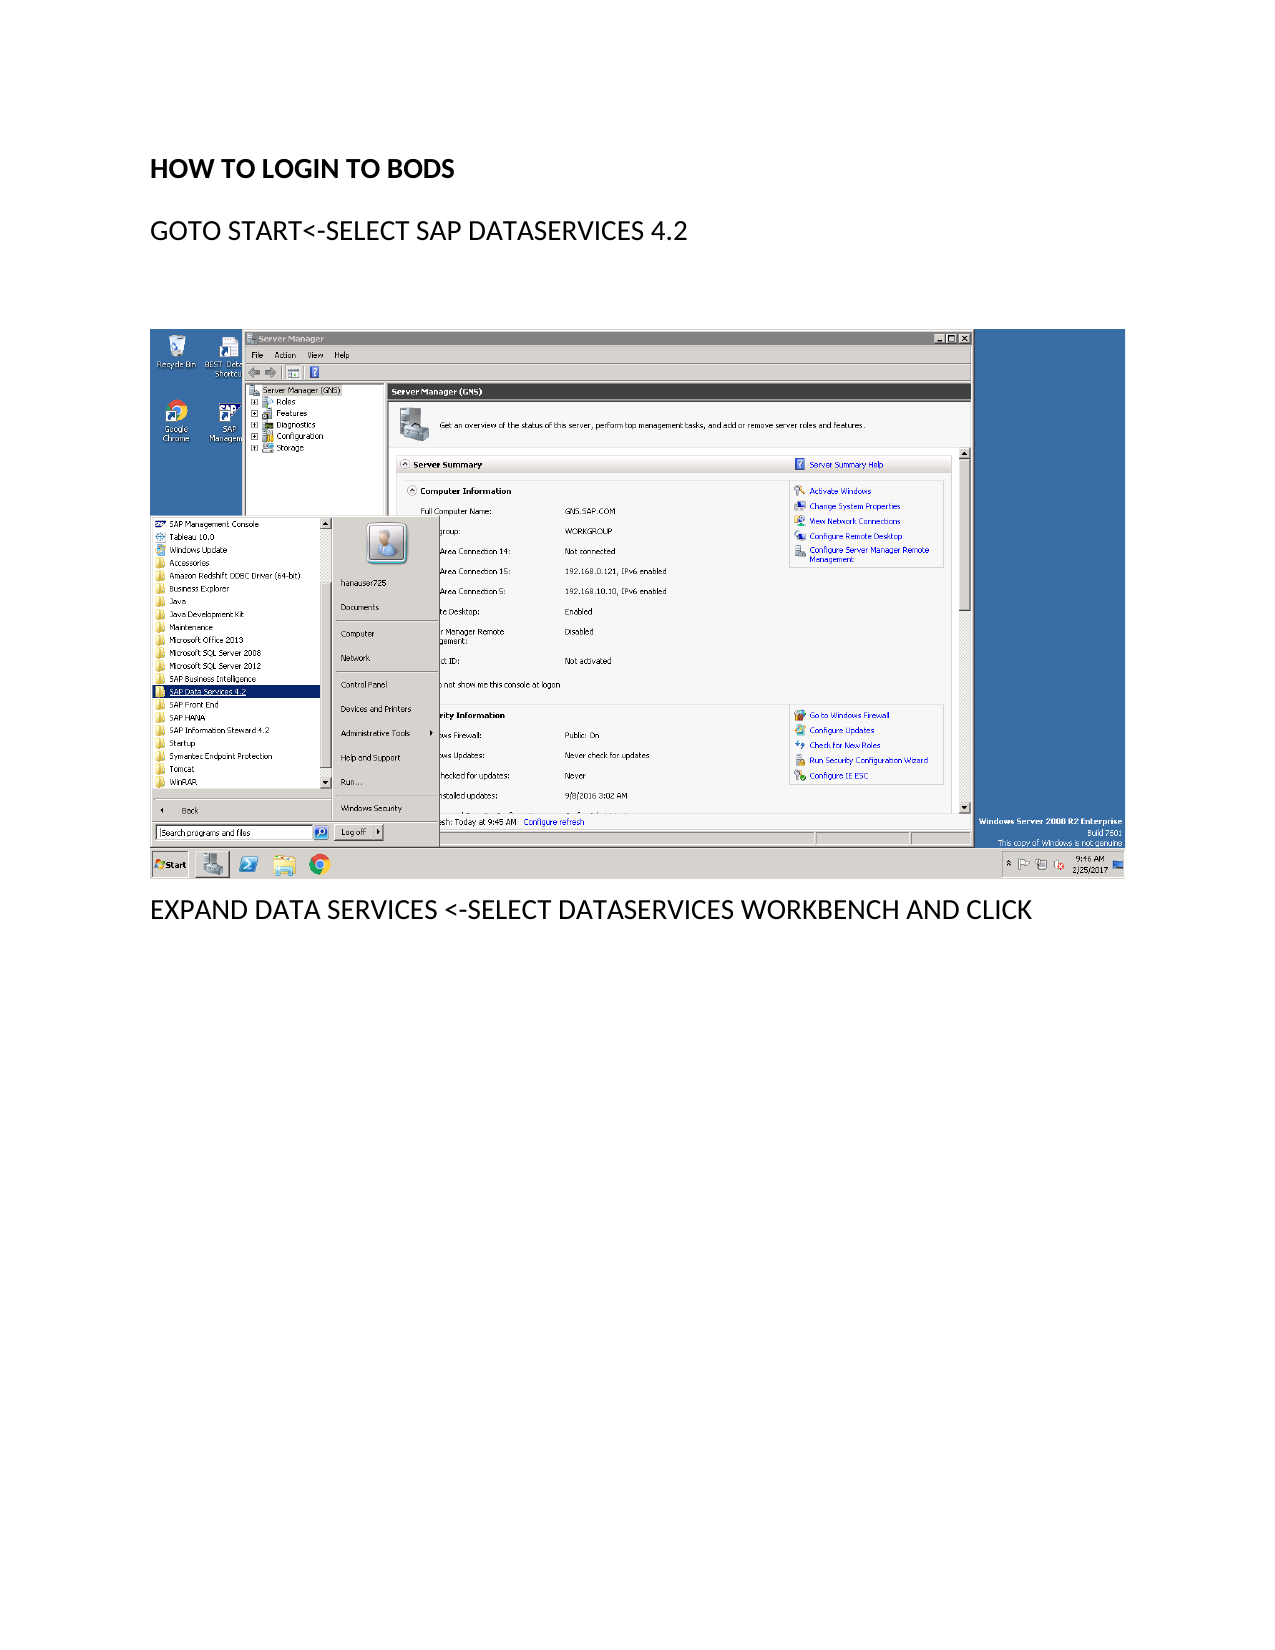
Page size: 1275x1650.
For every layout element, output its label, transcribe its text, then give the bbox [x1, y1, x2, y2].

text GOTO START<-SELECT SAP DATASERVICES 4.2 EXPAND DATA SERVICES <-SELECT DATASERVICES WORKBENCH AND CLICK SYSTEM:GNS:6400 [150, 212, 1125, 329]
text HOW TO LOGIN TO BODS [150, 150, 1125, 186]
picture [150, 329, 1125, 879]
text GOTO START<-SELECT SAP DATASERVICES 4.2 EXPAND DATA SERVICES <-SELECT DATASERVICES WORKBENCH AND CLICK SYSTEM:GNS:6400 [150, 879, 1125, 927]
